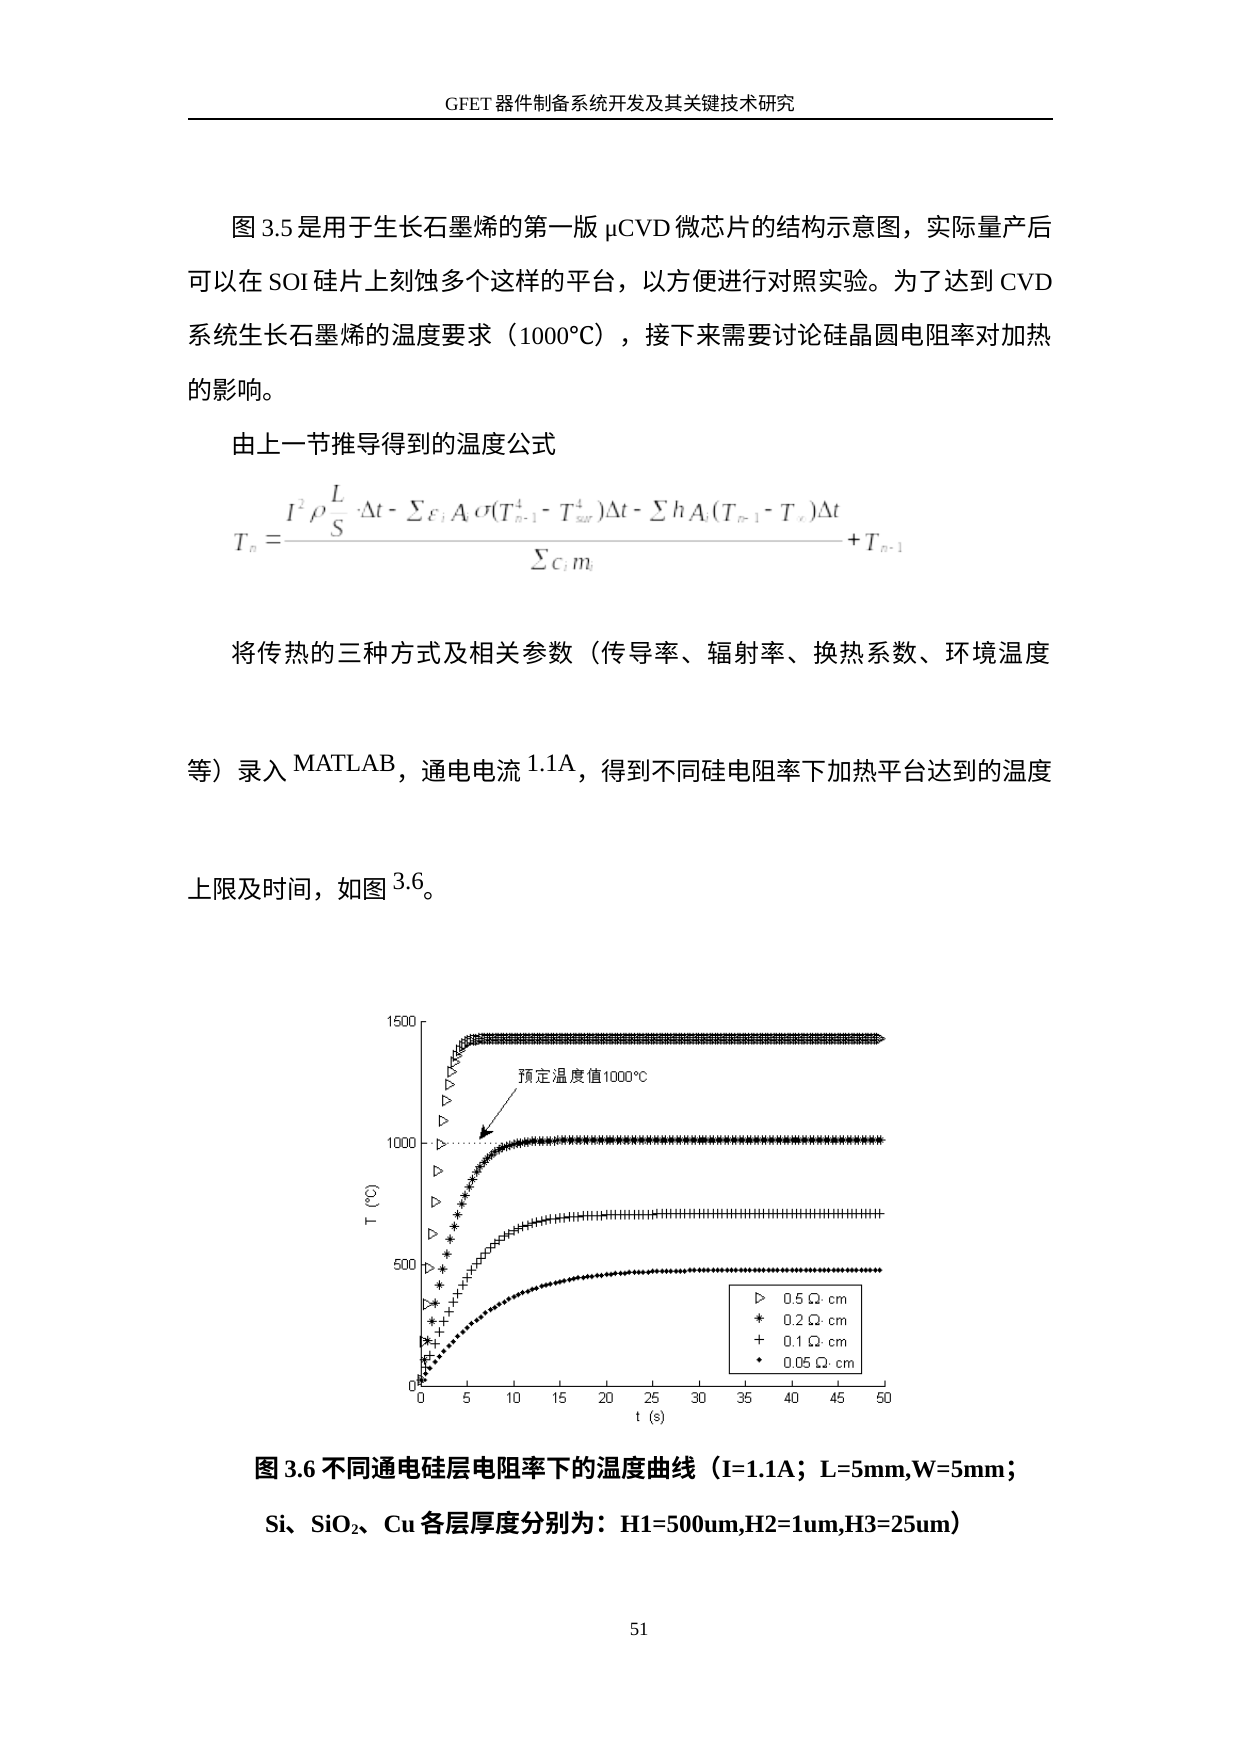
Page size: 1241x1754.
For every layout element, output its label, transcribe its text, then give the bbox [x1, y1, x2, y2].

text 图3.5是用于生长石墨烯的第一版μCVD微芯片的结构示意图，实际量产后可以在SOI硅片上刻蚀多个这样的平台，以方便进行对照实验。为了达到CVD系统生长石墨烯的温度要求（1000℃），接下来需要讨论硅晶圆电阻率对加热的影响。 [187, 207, 1053, 406]
text 将传热的三种方式及相关参数（传导率、辐射率、换热系数、环境温度等）录入MATLAB，通电电流1.1A，得到不同硅电阻率下加热平台达到的温度上限及时间，如图3.6。 [187, 591, 1053, 906]
text 由上一节推导得到的温度公式 [187, 424, 1053, 461]
picture [343, 988, 941, 1435]
text 图3.6 不同通电硅层电阻率下的温度曲线（I=1.1A；L=5mm,W=5mm；Si、SiO2、Cu各层厚度分别为：H1=500um,H2=1um,H3=25um） [187, 1449, 1053, 1539]
